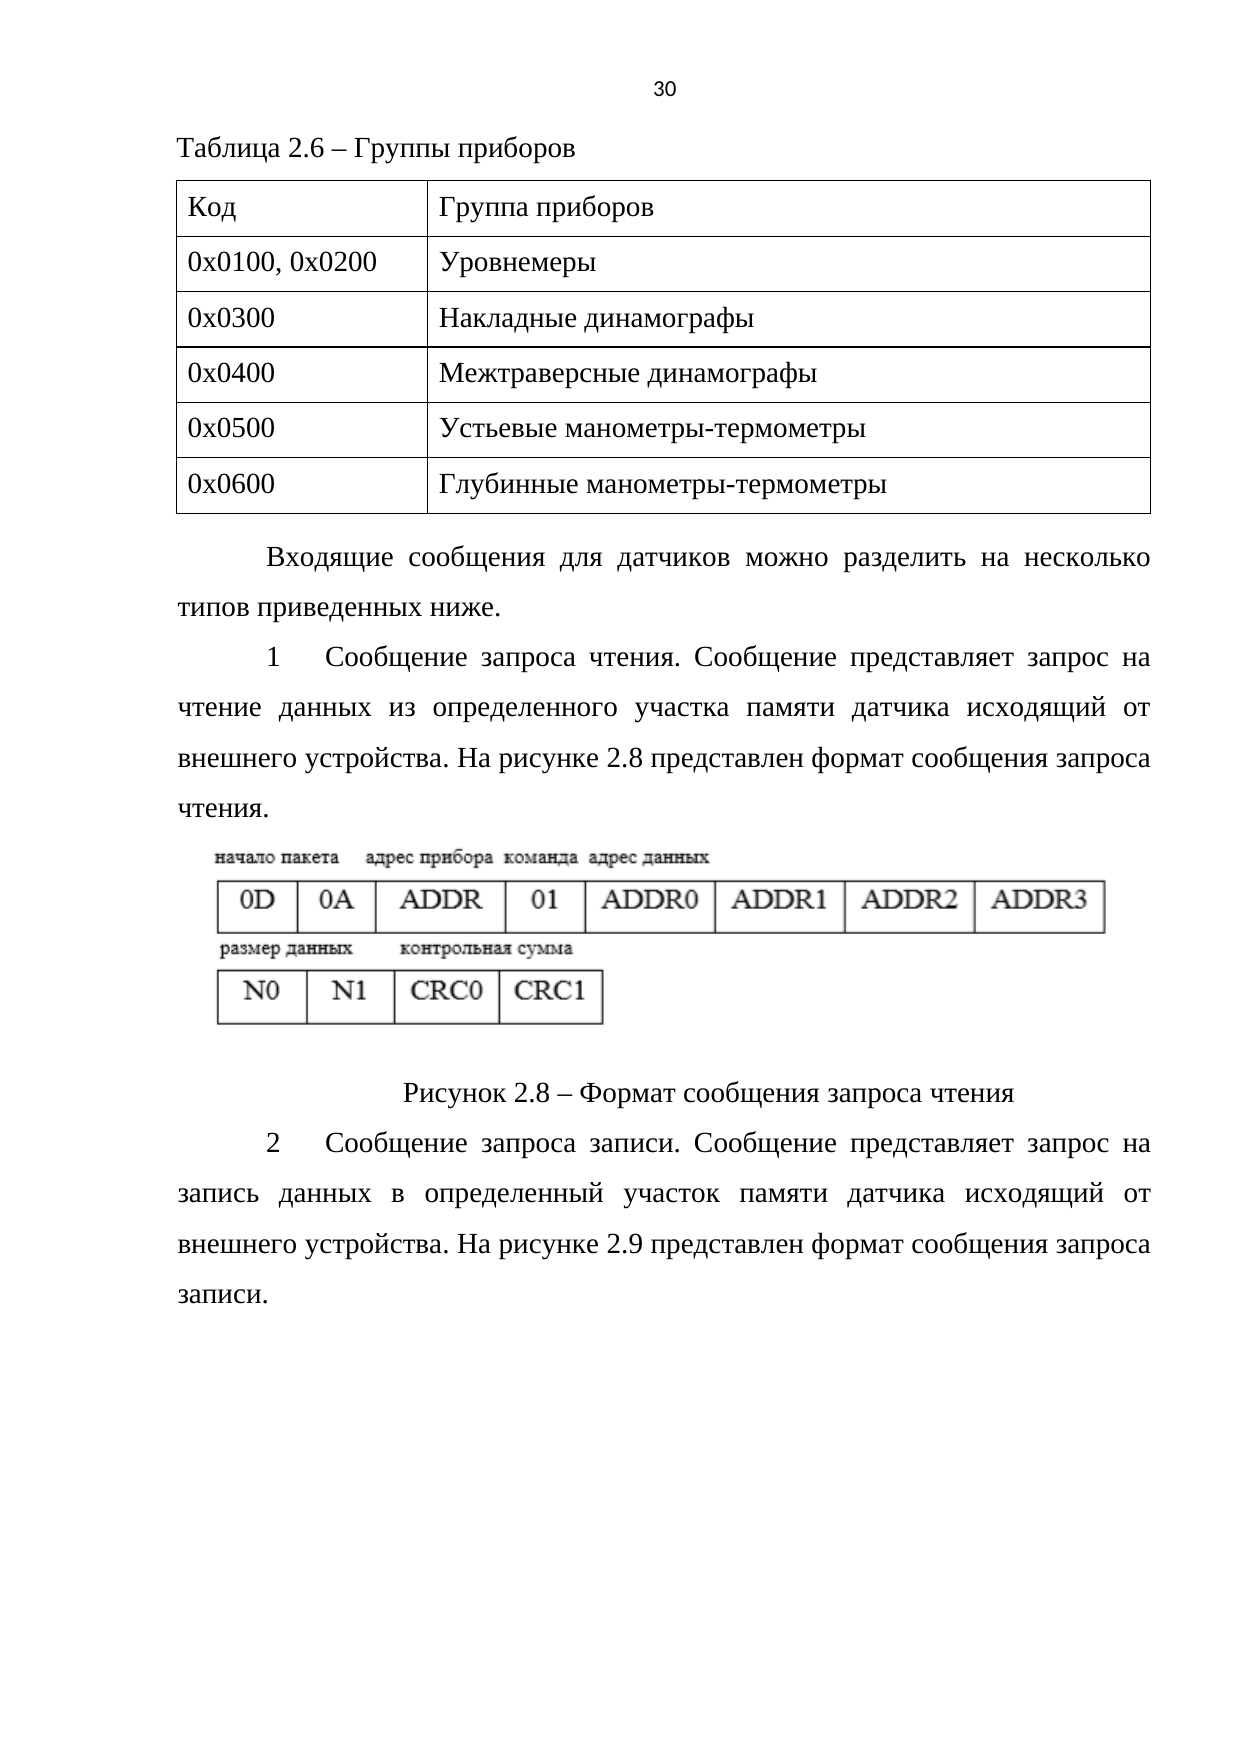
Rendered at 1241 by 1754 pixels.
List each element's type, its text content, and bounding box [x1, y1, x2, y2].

list Сообщение запроса чтения. Сообщение представляет запрос на чтение данных из определенного участка памяти датчика исходящий от внешнего устройства. На рисунке 2.8 представлен формат сообщения запроса чтения. [177, 639, 1152, 824]
table_cell Устьевые манометры-термометры [428, 403, 1150, 457]
text Входящие сообщения для датчиков можно разделить на несколько типов приведенных ниже. [177, 539, 1152, 622]
table_cell Межтраверсные динамографы [428, 348, 1150, 402]
list Рисунок 2.8 – Формат сообщения запроса чтения [177, 1075, 1152, 1108]
table_cell 0x0600 [177, 458, 427, 513]
table_cell Уровнемеры [428, 237, 1150, 291]
table_cell Глубинные манометры-термометры [428, 458, 1150, 513]
table_header Группа приборов [428, 181, 1150, 236]
table_header Код [177, 181, 427, 236]
table_cell 0x0300 [177, 292, 427, 346]
table_cell 0x0400 [177, 348, 427, 402]
list Сообщение запроса записи. Сообщение представляет запрос на запись данных в определенный участок памяти датчика исходящий от внешнего устройства. На рисунке 2.9 представлен формат сообщения запроса записи. [177, 1125, 1152, 1309]
table_cell 0x0100, 0x0200 [177, 237, 427, 291]
text Таблица 2.6 – Группы приборов [176, 130, 1152, 163]
table_cell 0x0500 [177, 403, 427, 457]
table_cell Накладные динамографы [428, 292, 1150, 346]
picture [208, 840, 1120, 1061]
